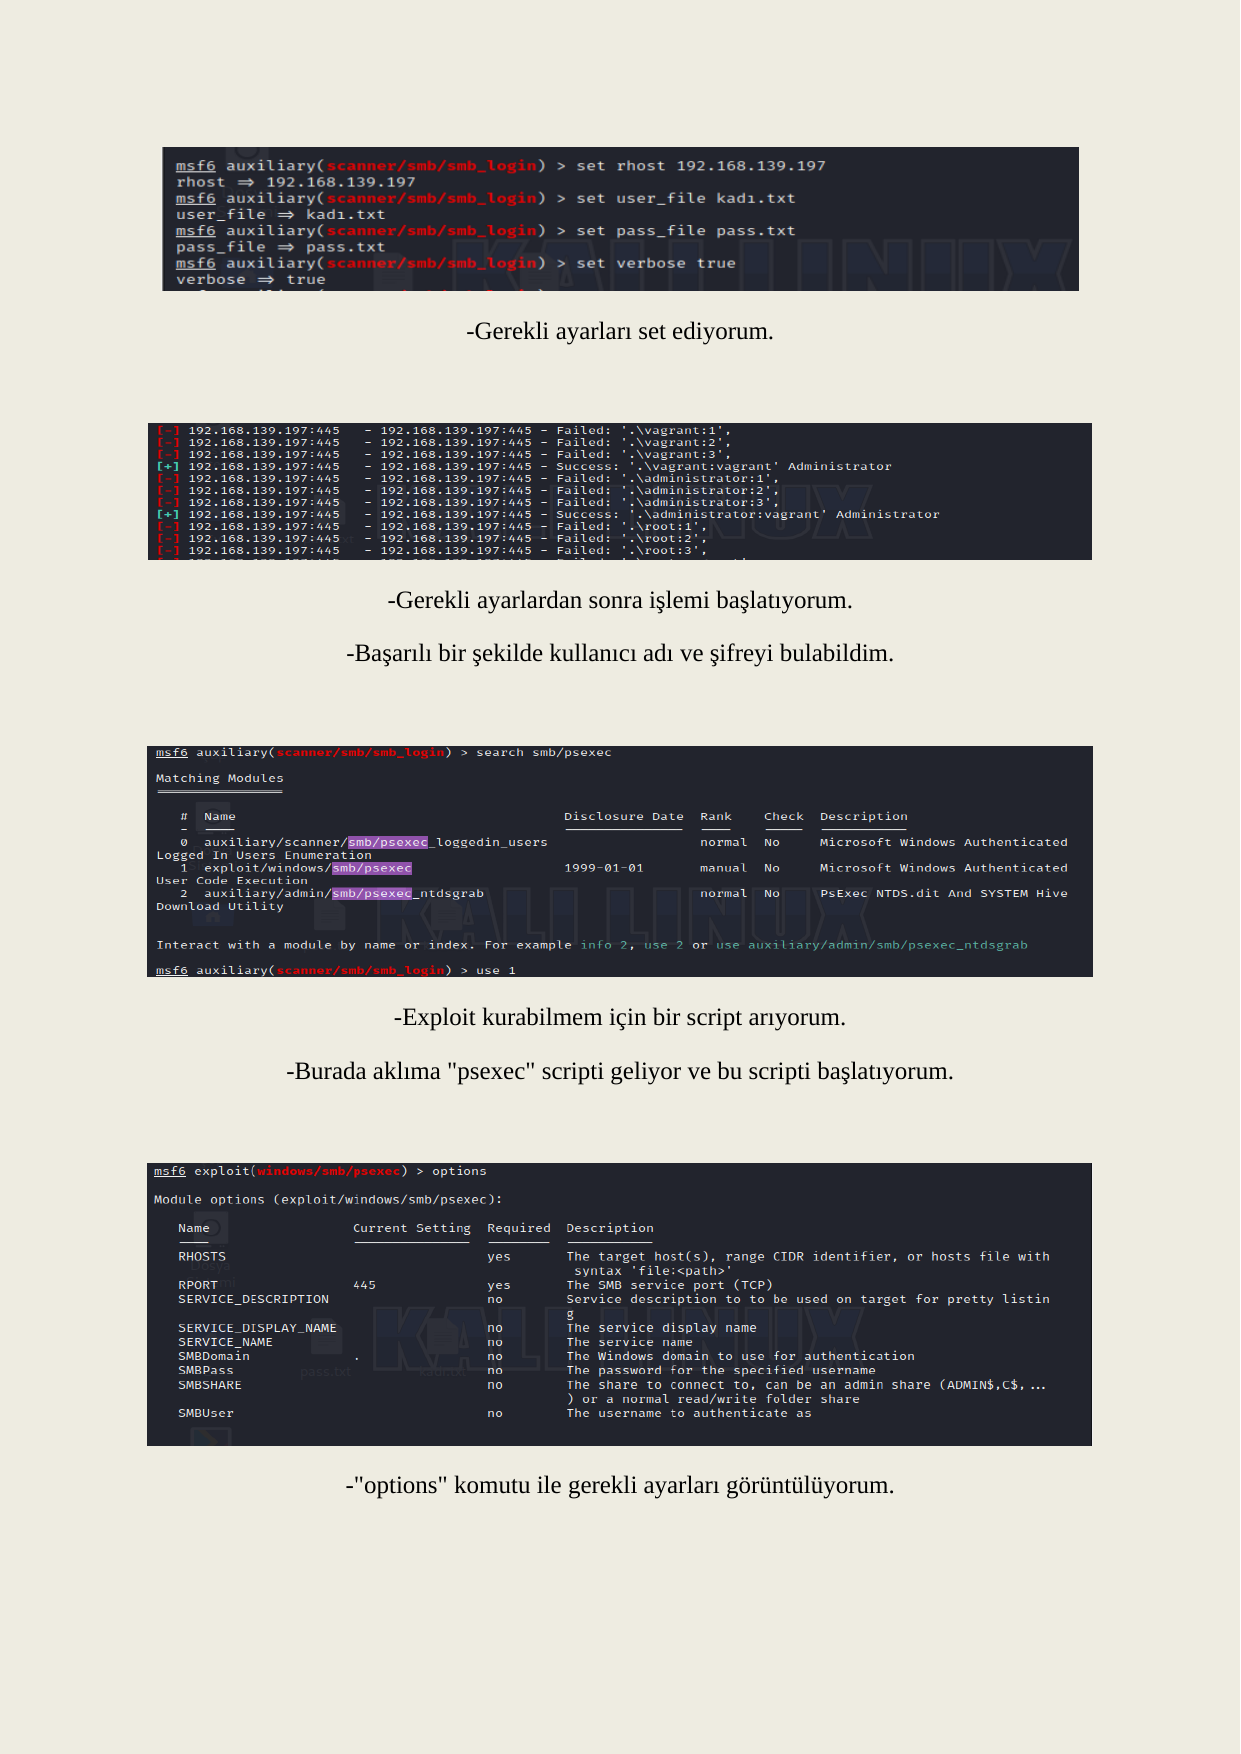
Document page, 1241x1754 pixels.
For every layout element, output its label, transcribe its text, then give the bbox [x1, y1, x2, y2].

text -Exploit kurabilmem için bir script arıyorum. [148, 1002, 1093, 1031]
picture [147, 1163, 1093, 1446]
picture [147, 746, 1093, 977]
picture [161, 147, 1079, 291]
picture [148, 423, 1092, 560]
text -"options" komutu ile gerekli ayarları görüntülüyorum. [148, 1471, 1093, 1499]
text -Başarılı bir şekilde kullanıcı adı ve şifreyi bulabildim. [148, 638, 1093, 667]
text -Gerekli ayarları set ediyorum. [148, 316, 1093, 344]
text -Burada aklıma "psexec" scripti geliyor ve bu scripti başlatıyorum. [148, 1056, 1093, 1085]
text -Gerekli ayarlardan sonra işlemi başlatıyorum. [148, 585, 1093, 613]
